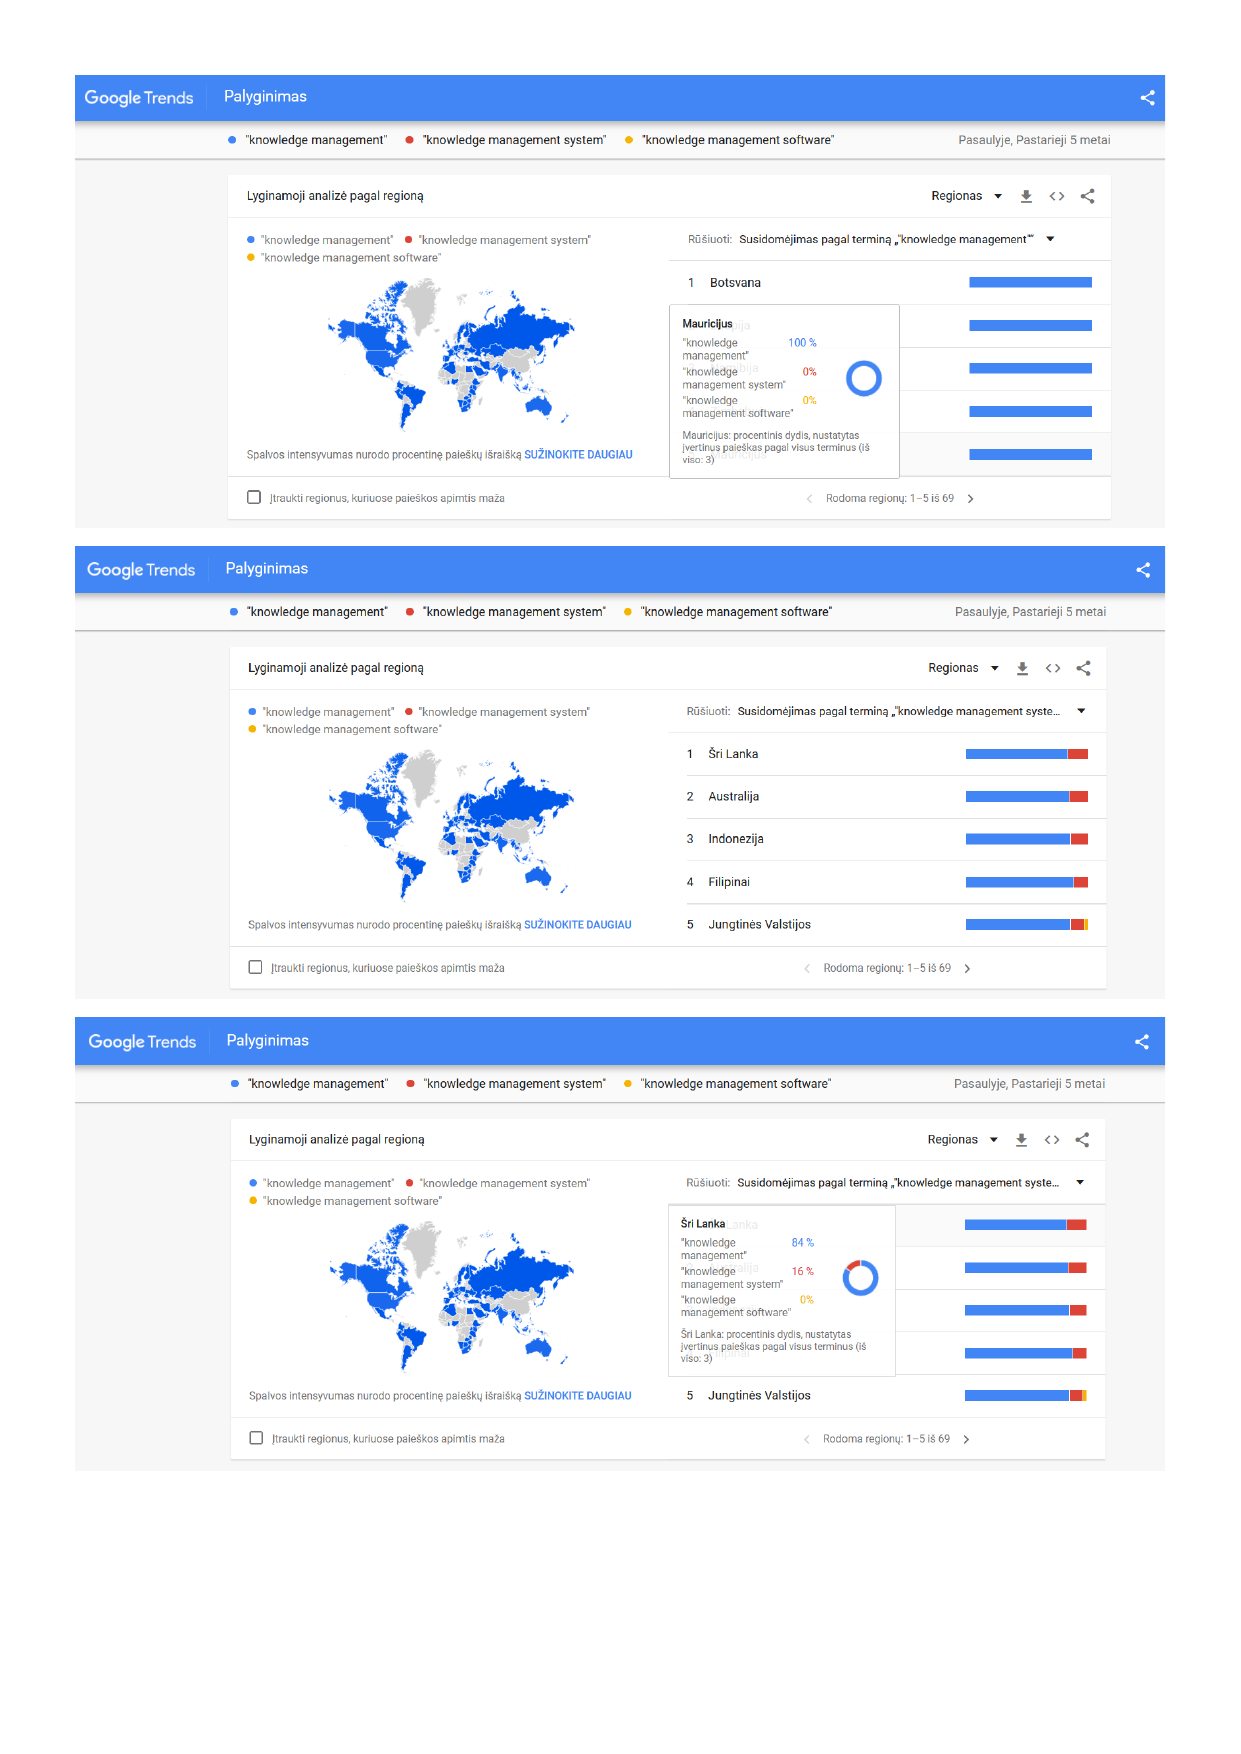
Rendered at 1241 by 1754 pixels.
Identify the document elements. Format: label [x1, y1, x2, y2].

picture [75, 546, 1166, 999]
picture [75, 75, 1166, 528]
picture [75, 1017, 1166, 1471]
